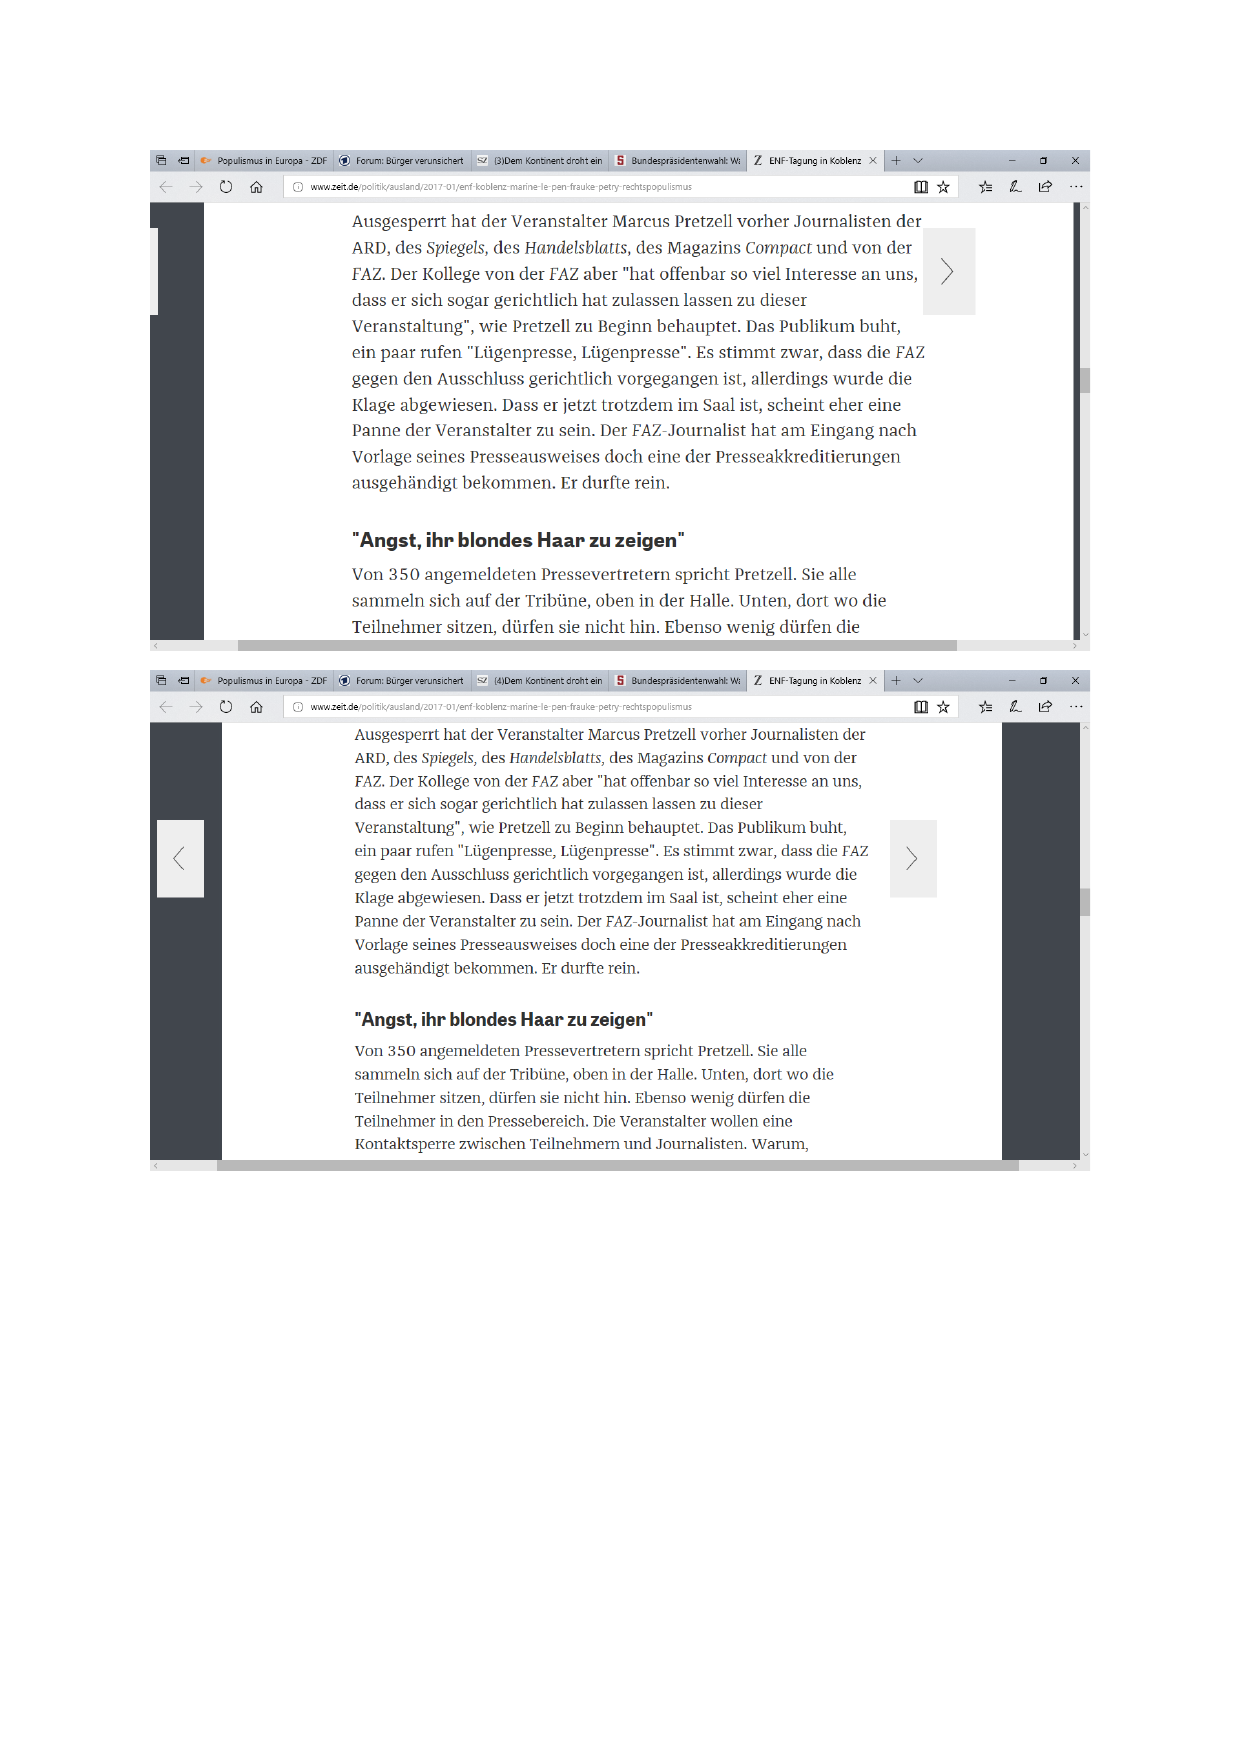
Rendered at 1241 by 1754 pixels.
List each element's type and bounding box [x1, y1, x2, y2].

picture [150, 150, 1091, 651]
picture [150, 670, 1091, 1171]
